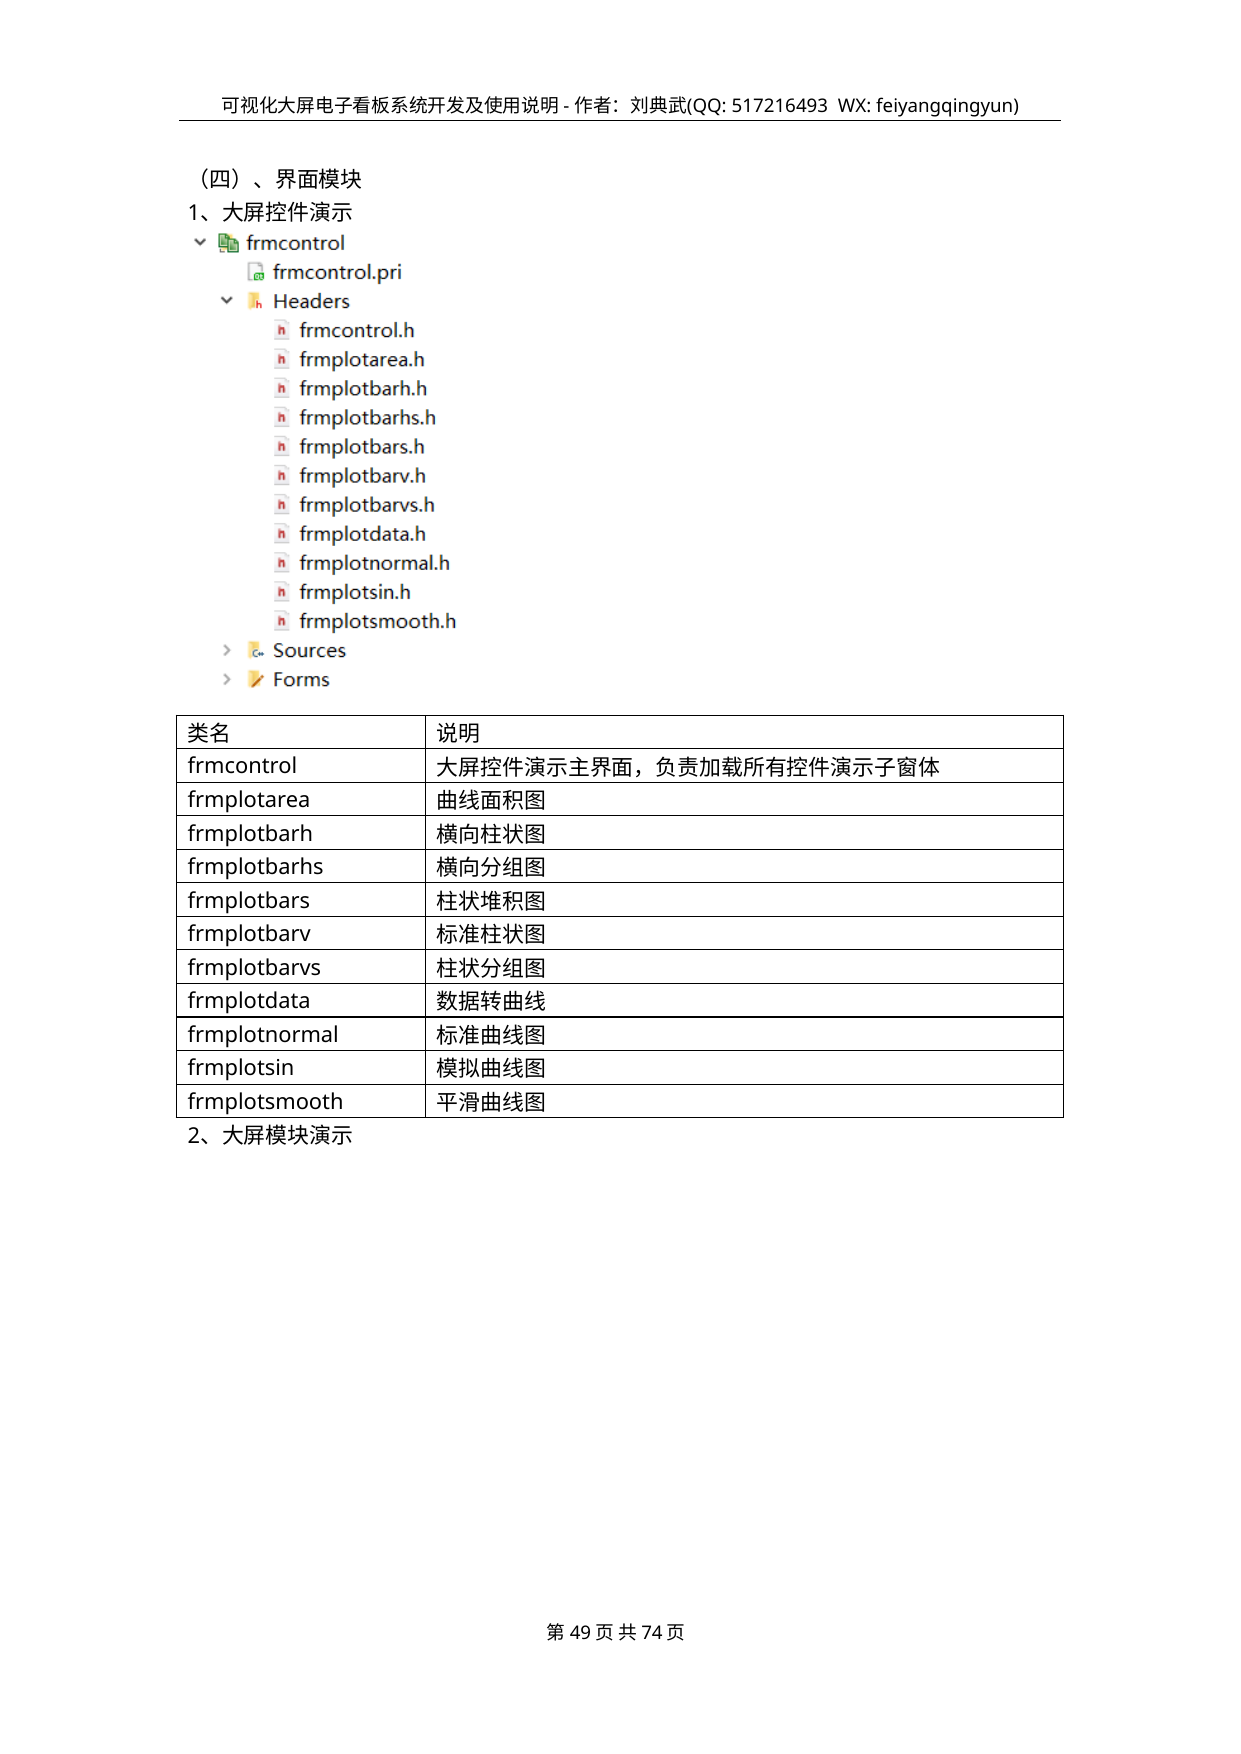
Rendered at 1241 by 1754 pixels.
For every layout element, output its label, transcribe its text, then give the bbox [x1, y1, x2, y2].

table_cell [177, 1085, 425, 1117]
text （四）、界面模块 [187, 162, 1053, 194]
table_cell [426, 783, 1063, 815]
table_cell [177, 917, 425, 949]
picture [187, 227, 502, 699]
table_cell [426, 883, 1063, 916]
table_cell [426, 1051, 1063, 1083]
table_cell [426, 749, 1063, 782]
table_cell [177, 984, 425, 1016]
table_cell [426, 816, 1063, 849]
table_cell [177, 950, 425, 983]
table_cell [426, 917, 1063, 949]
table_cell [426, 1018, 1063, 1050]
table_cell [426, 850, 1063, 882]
text 2、大屏模块演示 [187, 1118, 1053, 1151]
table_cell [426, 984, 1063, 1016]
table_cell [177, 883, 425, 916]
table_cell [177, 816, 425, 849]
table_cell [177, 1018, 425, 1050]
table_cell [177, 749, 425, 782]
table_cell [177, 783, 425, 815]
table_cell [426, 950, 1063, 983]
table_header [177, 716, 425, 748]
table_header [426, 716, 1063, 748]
text 1、大屏控件演示 [187, 194, 1053, 227]
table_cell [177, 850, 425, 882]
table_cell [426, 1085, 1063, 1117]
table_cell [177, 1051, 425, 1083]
